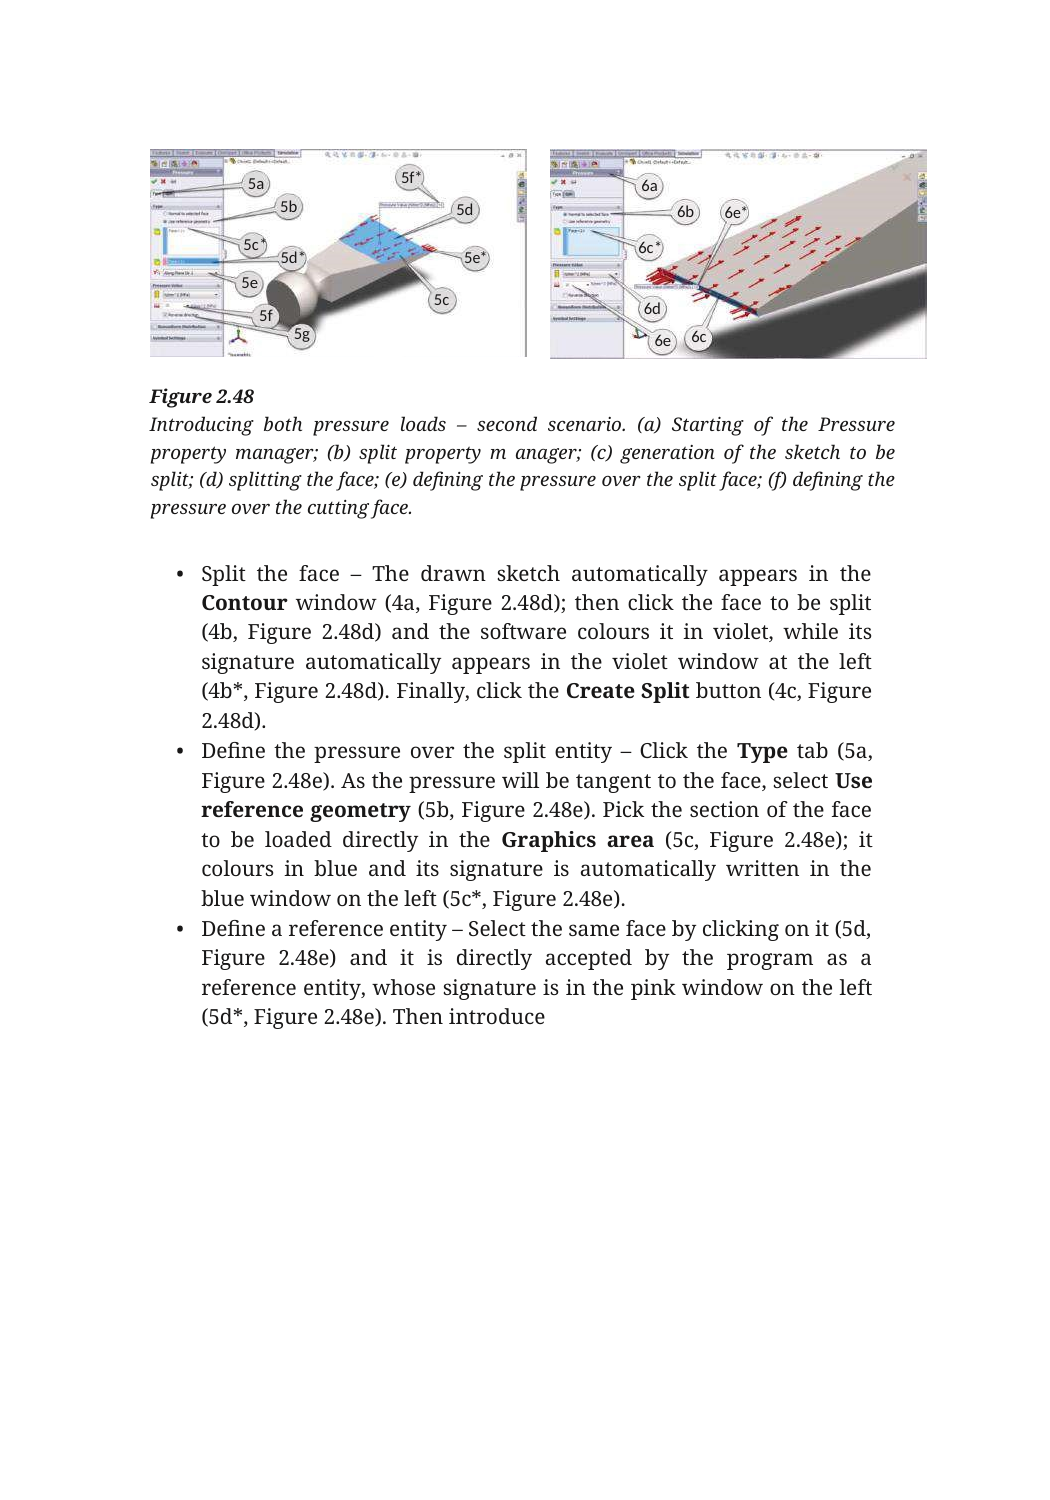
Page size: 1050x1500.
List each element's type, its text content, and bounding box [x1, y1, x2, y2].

list Split the face – The drawn sketch automatically appears in the Contour window (4a, Figure 2.48d); then click the face to be split (4b, Figure 2.48d) and the software colours it in violet, while its signature automatically appears in the violet window at the left (4b*, Figure 2.48d). Finally, click the Create Split button (4c, Figure 2.48d). [176, 559, 873, 734]
picture [150, 149, 527, 357]
text Introducing both pressure loads – second scenario. (a) Starting of the Pressure property manager; (b) split property m anager; (c) generation of the sketch to be split; (d) splitting the face; (e) defining the pressure over the split face; (f) defining the pressure over the cutting face. [149, 412, 898, 519]
list Define a reference entity – Select the same face by clicking on it (5d, Figure 2.48e) and it is directly accepted by the program as a reference entity, whose signature is in the pink window on the left (5d*, Figure 2.48e). Then introduce [176, 914, 873, 1031]
subtitle Figure 2.48 [149, 384, 900, 409]
list Define the pressure over the split entity – Click the Type tab (5a, Figure 2.48e). As the pressure will be tangent to the face, select Use reference geometry (5b, Figure 2.48e). Pick the section of the face to be loaded directly in the Graphics area (5c, Figure 2.48e); it colours in blue and its signature is automatically written in the blue window on the left (5c*, Figure 2.48e). [176, 736, 873, 912]
picture [550, 149, 927, 359]
